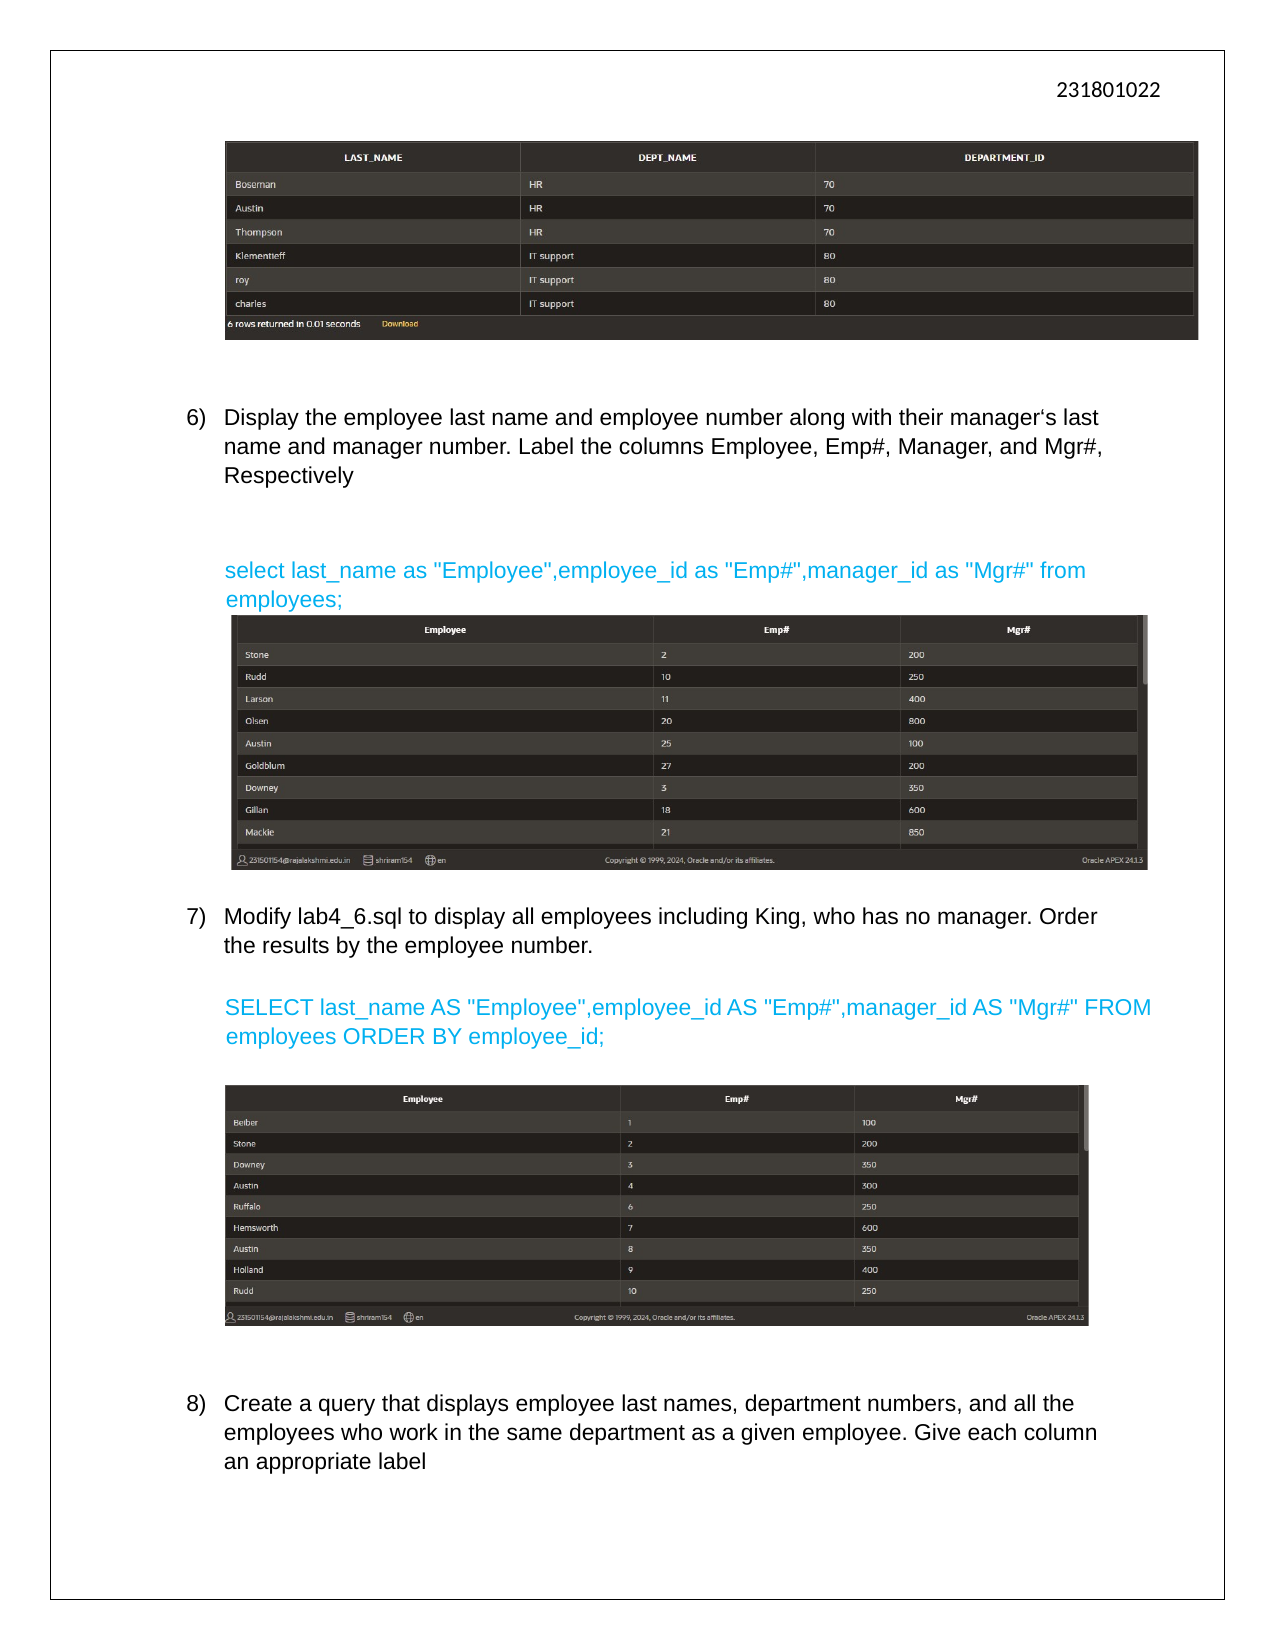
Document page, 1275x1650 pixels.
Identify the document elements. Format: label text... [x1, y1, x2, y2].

picture [231, 615, 1148, 870]
picture [225, 1085, 1089, 1326]
list Modify lab4_6.sql to display all employees including King, who has no manager. Order the results by the employee number. [186, 903, 1129, 958]
text select last_name as "Employee",employee_id as "Emp#",manager_id as "Mgr#" from employees; [224, 557, 1154, 612]
list Display the employee last name and employee number along with their manager‘s last name and manager number. Label the columns Employee, Emp#, Manager, and Mgr#, Respectively [186, 404, 1129, 488]
list Create a query that displays employee last names, department numbers, and all the employees who work in the same department as a given employee. Give each column an appropriate label [186, 1390, 1129, 1474]
text SELECT last_name AS "Employee",employee_id AS "Emp#",manager_id AS "Mgr#" FROM employees ORDER BY employee_id; [224, 994, 1154, 1049]
picture [225, 141, 1199, 340]
